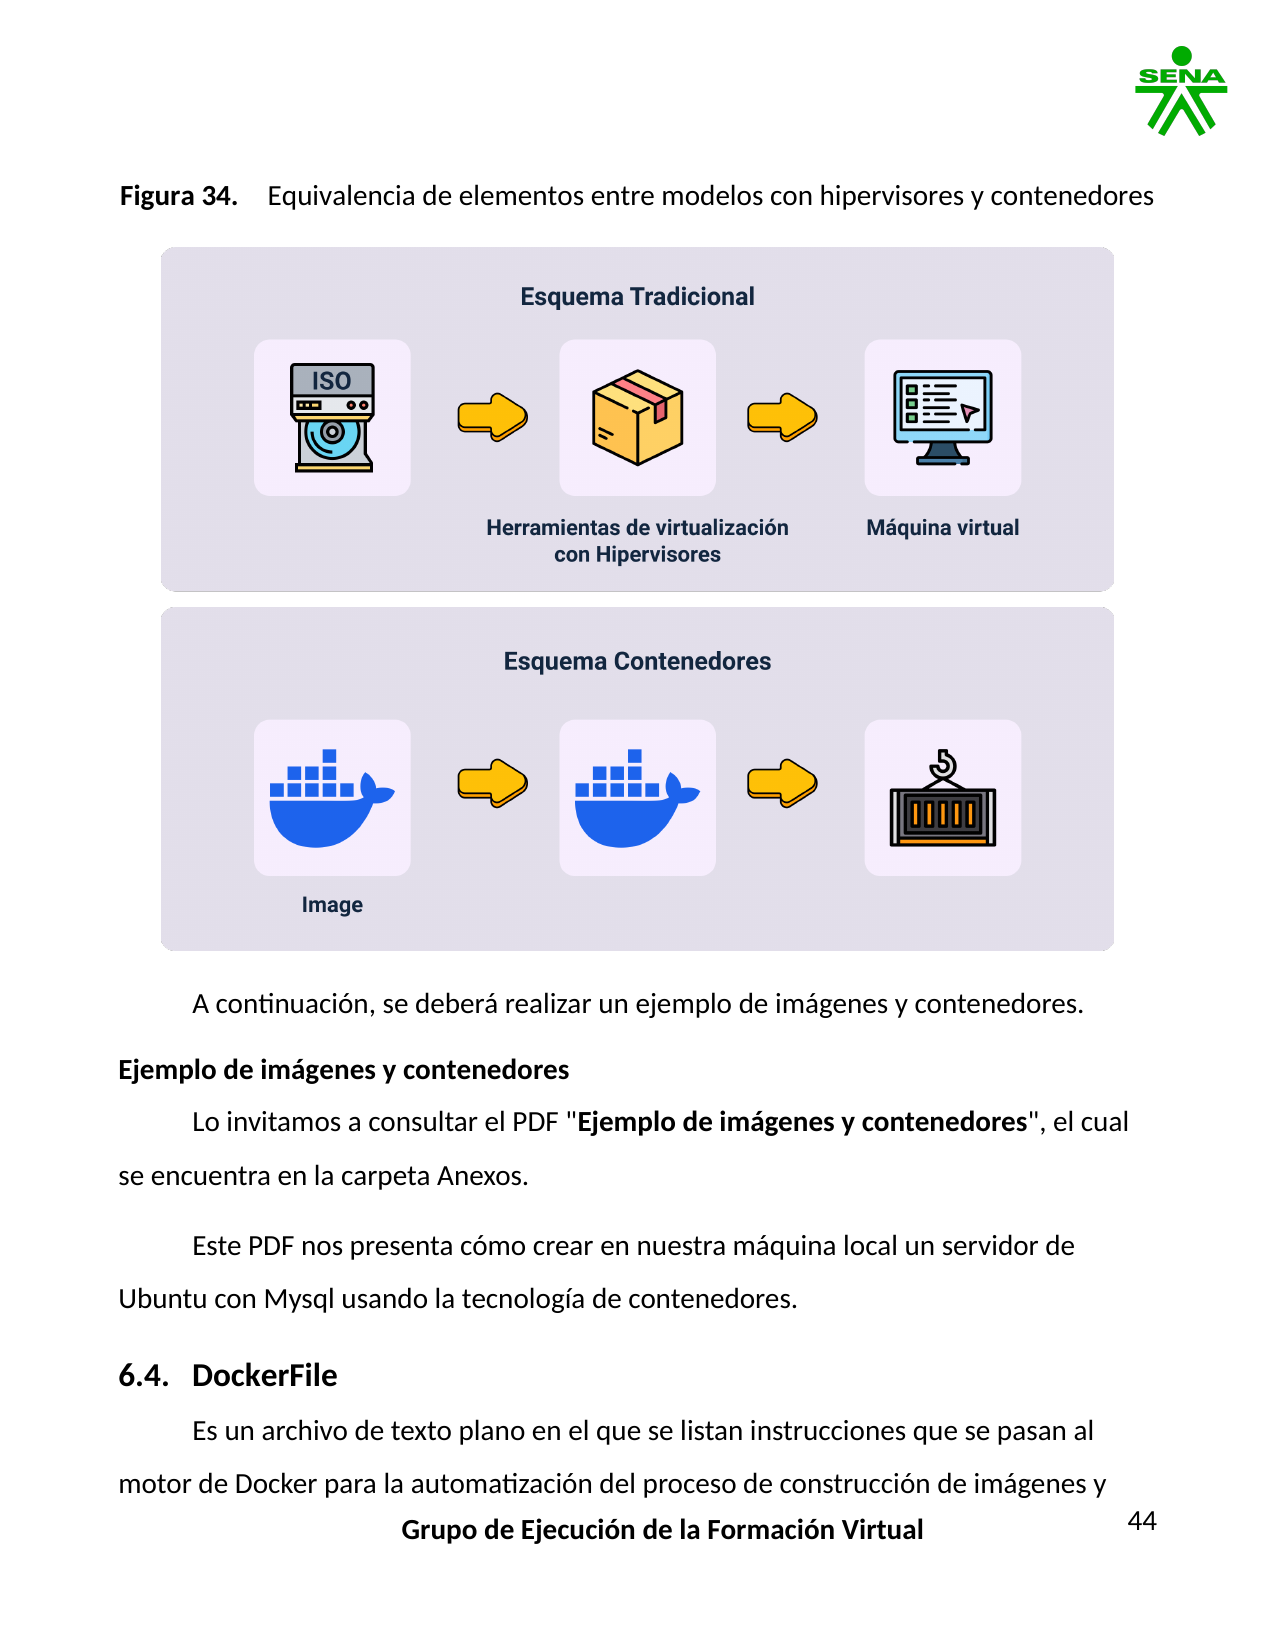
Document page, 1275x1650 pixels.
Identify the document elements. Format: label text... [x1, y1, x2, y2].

subtitle DockerFile [118, 1354, 1157, 1395]
picture [1135, 46, 1228, 136]
text Equivalencia de elementos entre modelos con hipervisores y contenedores [118, 177, 1157, 213]
picture [161, 247, 1114, 951]
subtitle Ejemplo de imágenes y contenedores [118, 1051, 1157, 1086]
text Lo invitamos a consultar el PDF "Ejemplo de imágenes y contenedores", el cual se encuentra en la carpeta Anexos. [118, 1103, 1157, 1192]
text Este PDF nos presenta cómo crear en nuestra máquina local un servidor de Ubuntu con Mysql usando la tecnología de contenedores. [118, 1227, 1157, 1316]
text A continuación, se deberá realizar un ejemplo de imágenes y contenedores. [118, 985, 1157, 1021]
